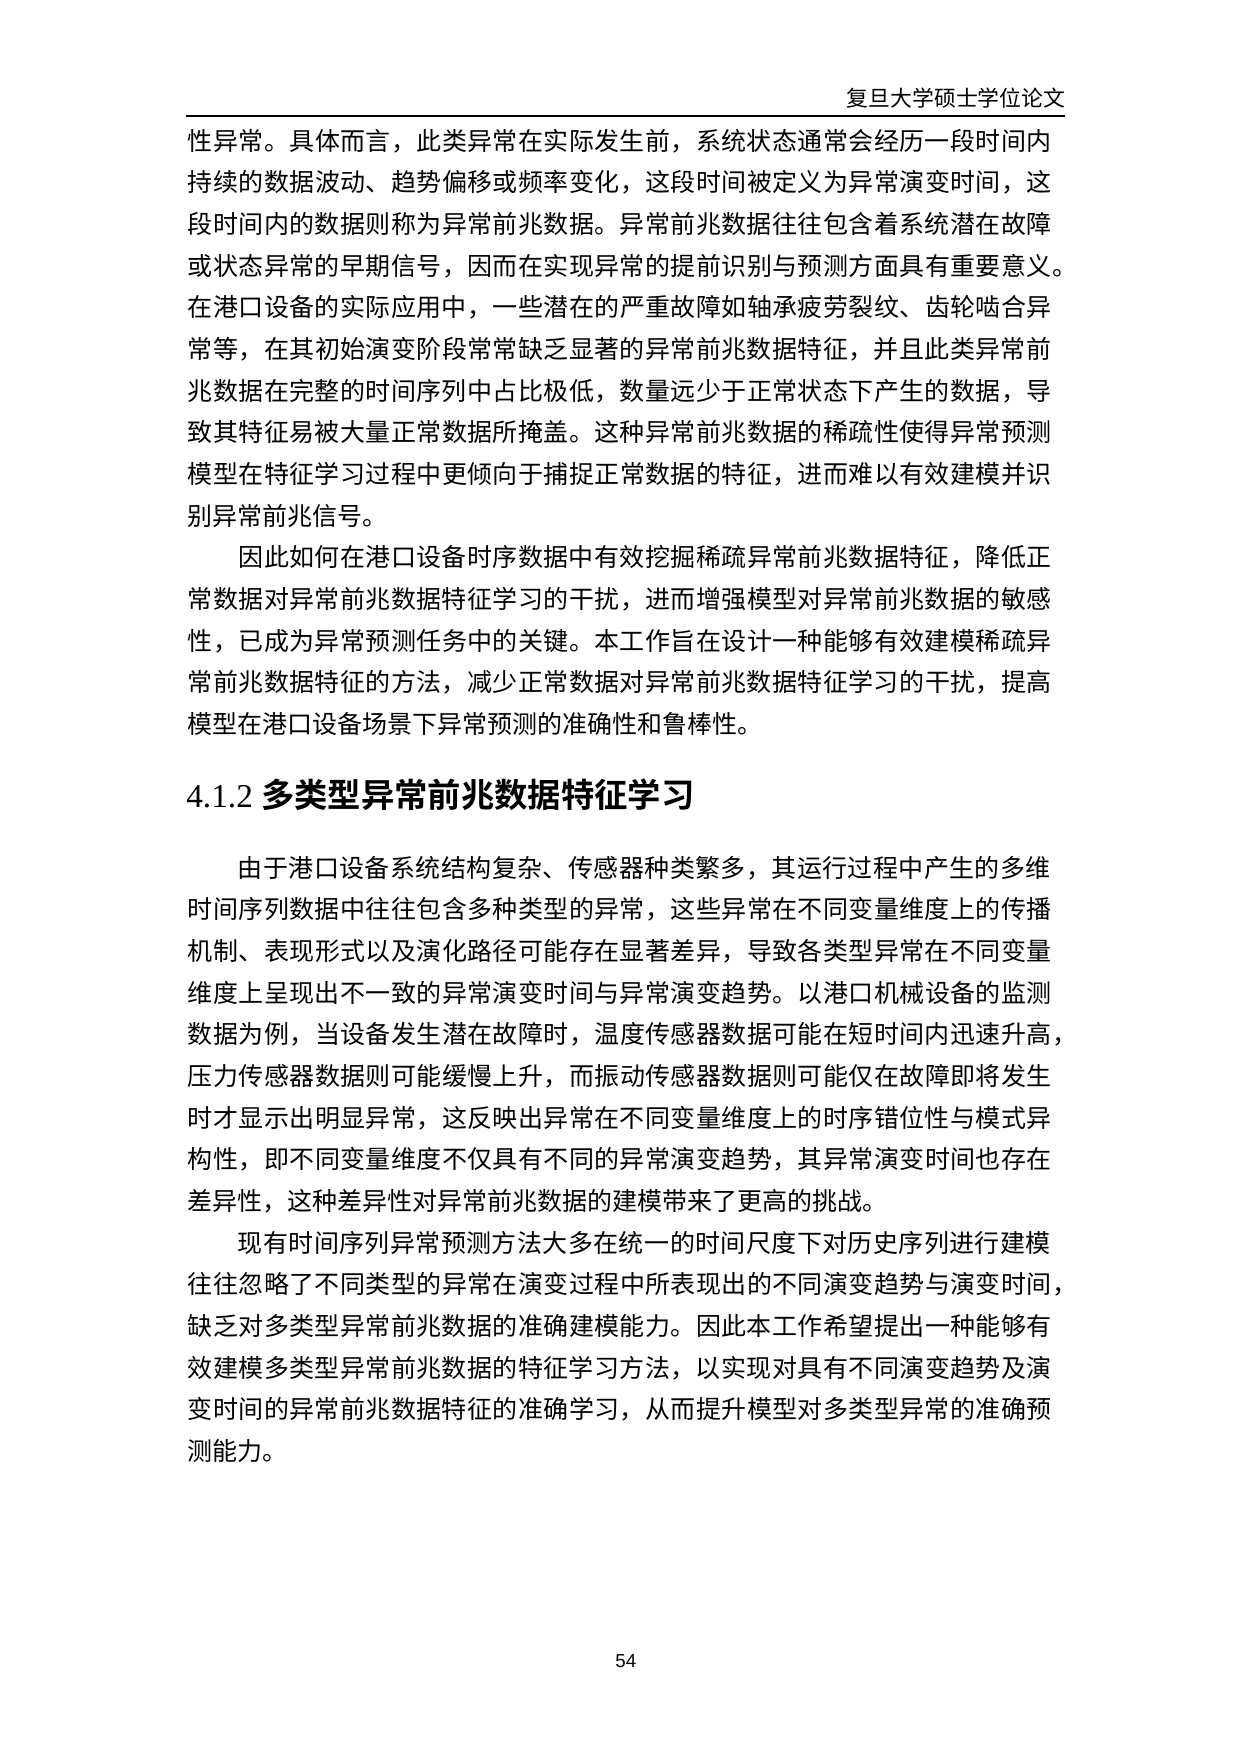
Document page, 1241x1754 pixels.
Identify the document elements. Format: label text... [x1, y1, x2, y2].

text 因此如何在港口设备时序数据中有效挖掘稀疏异常前兆数据特征，降低正常数据对异常前兆数据特征学习的干扰，进而增强模型对异常前兆数据的敏感性，已成为异常预测任务中的关键。本工作旨在设计一种能够有效建模稀疏异常前兆数据特征的方法，减少正常数据对异常前兆数据特征学习的干扰，提高模型在港口设备场景下异常预测的准确性和鲁棒性。 [188, 533, 1053, 742]
text 现有时间序列异常预测方法大多在统一的时间尺度下对历史序列进行建模，往往忽略了不同类型的异常在演变过程中所表现出的不同演变趋势与演变时间，缺乏对多类型异常前兆数据的准确建模能力。因此本工作希望提出一种能够有效建模多类型异常前兆数据的特征学习方法，以实现对具有不同演变趋势及演变时间的异常前兆数据特征的准确学习，从而提升模型对多类型异常的准确预测能力。 [188, 1219, 1053, 1469]
text 由于港口设备系统结构复杂、传感器种类繁多，其运行过程中产生的多维时间序列数据中往往包含多种类型的异常，这些异常在不同变量维度上的传播机制、表现形式以及演化路径可能存在显著差异，导致各类型异常在不同变量维度上呈现出不一致的异常演变时间与异常演变趋势。以港口机械设备的监测数据为例，当设备发生潜在故障时，温度传感器数据可能在短时间内迅速升高，压力传感器数据则可能缓慢上升，而振动传感器数据则可能仅在故障即将发生时才显示出明显异常，这反映出异常在不同变量维度上的时序错位性与模式异构性，即不同变量维度不仅具有不同的异常演变趋势，其异常演变时间也存在差异性，这种差异性对异常前兆数据的建模带来了更高的挑战。 [188, 844, 1053, 1219]
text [188, 117, 1053, 533]
subtitle 多类型异常前兆数据特征学习 [186, 769, 1065, 817]
